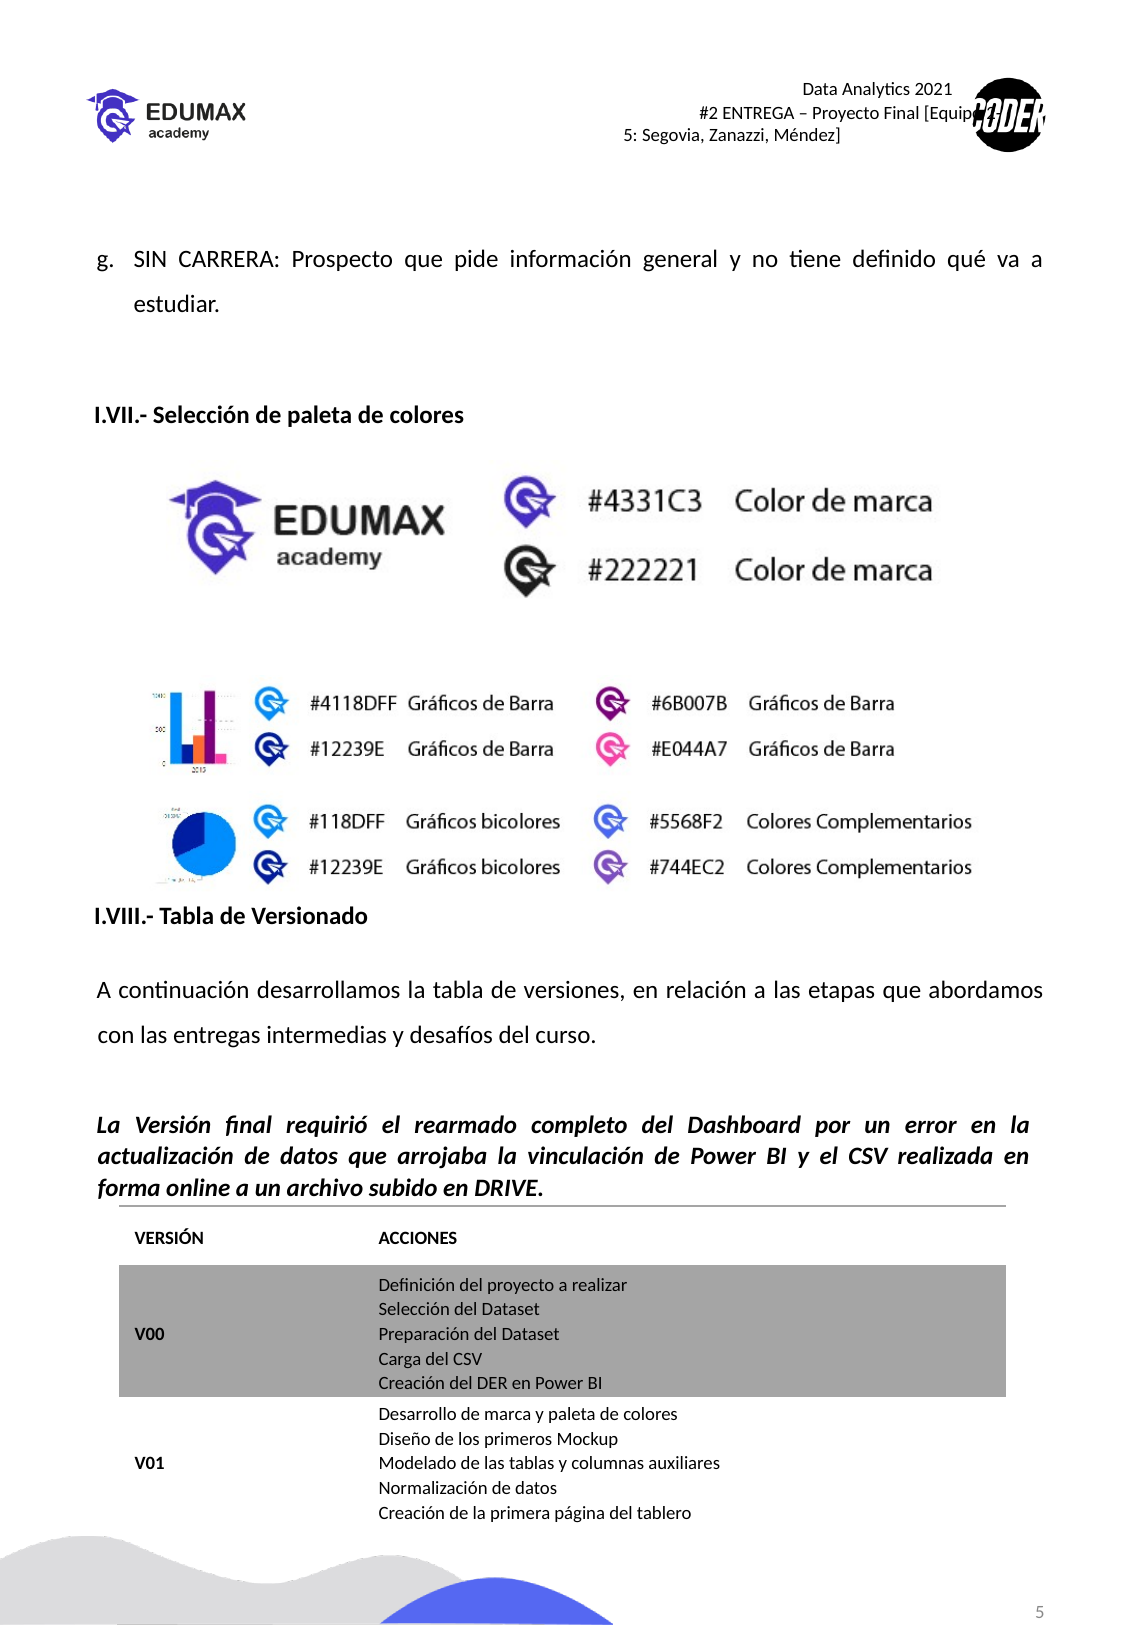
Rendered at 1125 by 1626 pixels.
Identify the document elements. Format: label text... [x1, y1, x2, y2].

picture [971, 76, 1047, 153]
text A continuación desarrollamos la tabla de versiones, en relación a las etapas que abordamos con las entregas intermedias y desafíos del curso. [96, 974, 1044, 1050]
table_cell Desarrollo de marca y paleta de colores Diseño de los primeros Mockup Modelado de las tablas y columnas auxiliares Normalización de datos Creación de la primera página del tablero [378, 1397, 1006, 1526]
subtitle I.VIII.- Tabla de Versionado [94, 900, 1032, 931]
text La Versión final requirió el rearmado completo del Dashboard por un error en la actualización de datos que arrojaba la vinculación de Power BI y el CSV realizada en forma online a un archivo subido en DRIVE. [96, 1109, 1034, 1202]
table_header VERSIÓN [119, 1207, 378, 1265]
subtitle I.VII.- Selección de paleta de colores [94, 399, 1032, 429]
picture [79, 76, 252, 155]
table_cell V00 [119, 1268, 378, 1397]
picture [0, 1535, 613, 1625]
table_header ACCIONES [378, 1207, 1006, 1265]
table_cell V01 [119, 1397, 378, 1526]
list SIN CARRERA: Prospecto que pide información general y no tiene definido qué va a estudiar. [96, 243, 1044, 318]
picture [133, 675, 992, 898]
table_cell Definición del proyecto a realizar Selección del Dataset Preparación del Dataset Carga del CSV Creación del DER en Power BI [378, 1268, 1006, 1397]
picture [165, 460, 944, 609]
